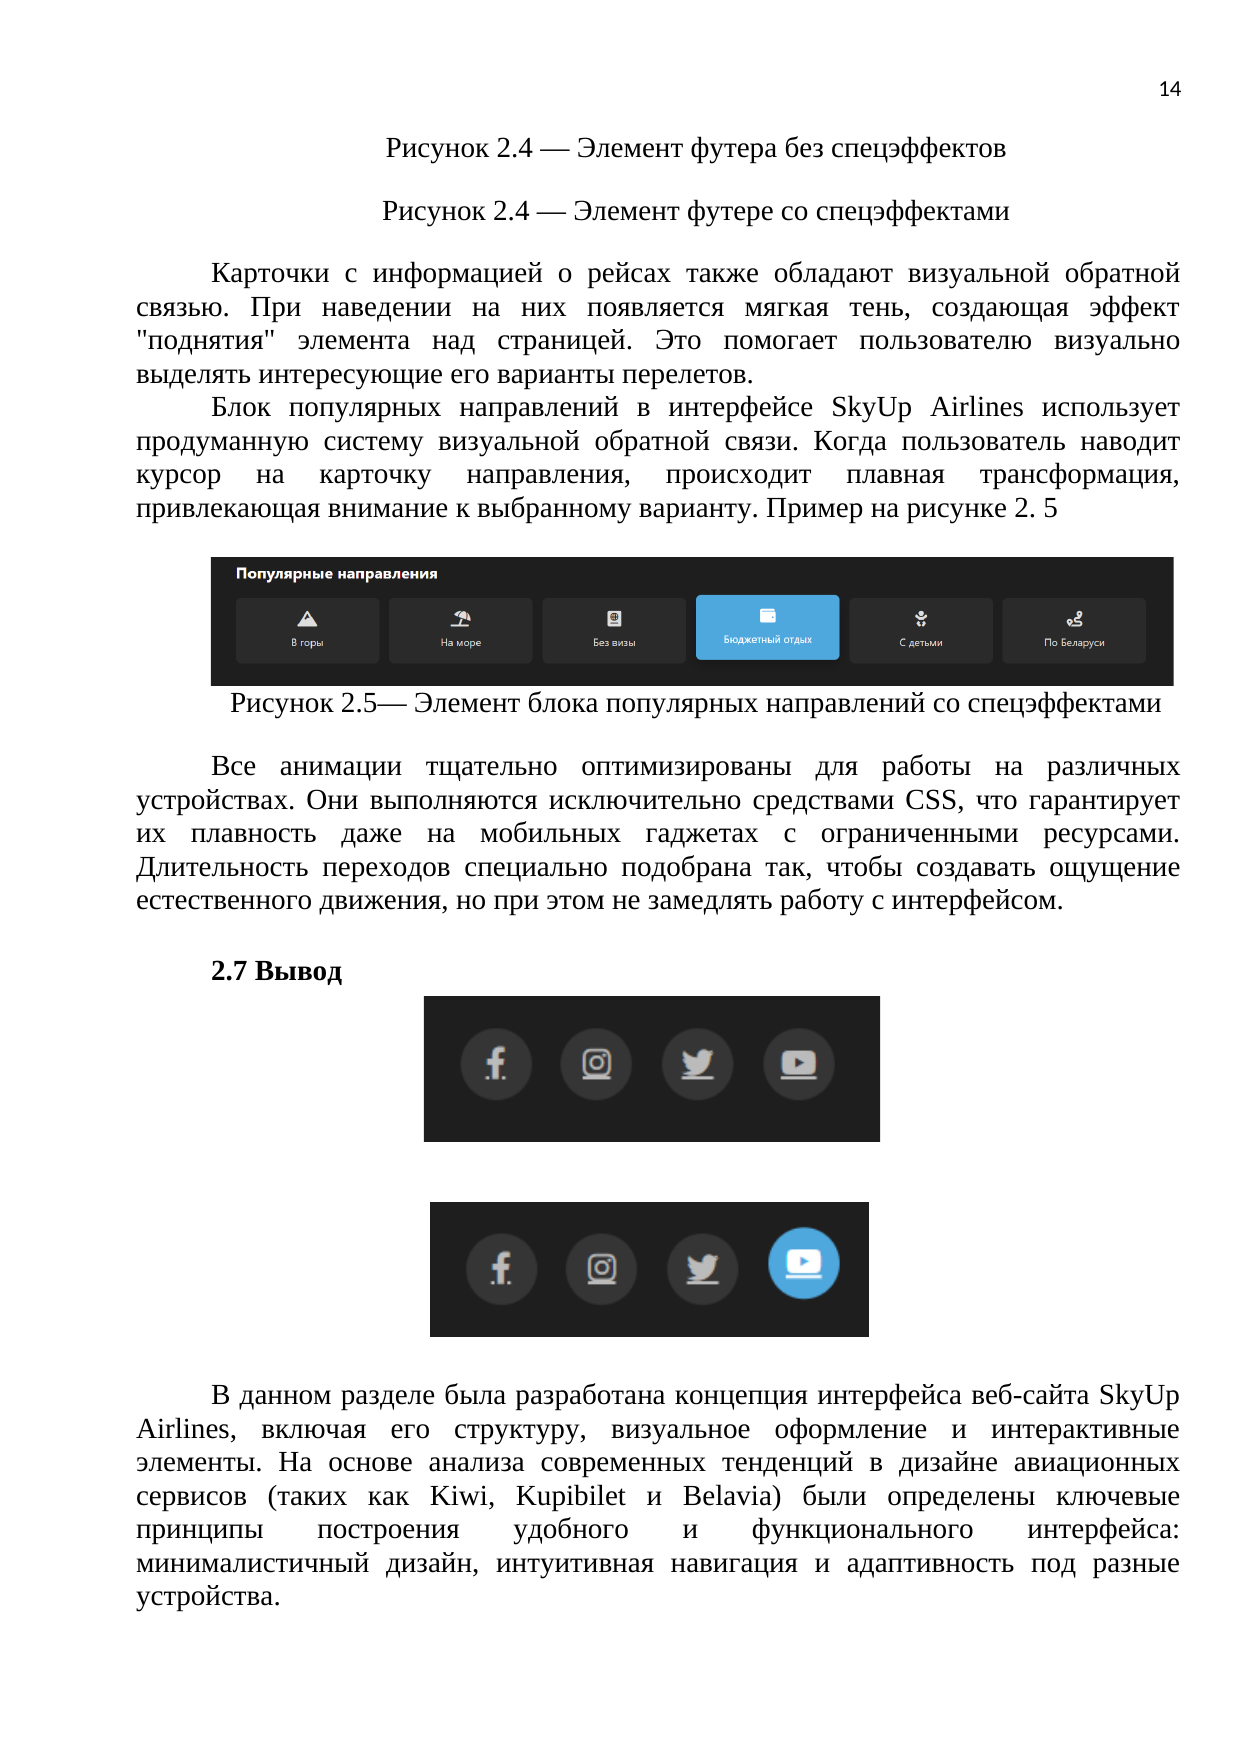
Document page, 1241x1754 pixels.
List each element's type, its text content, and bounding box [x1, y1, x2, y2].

picture [430, 1202, 869, 1337]
text Карточки с информацией о рейсах также обладают визуальной обратной связью. При наведении на них появляется мягкая тень, создающая эффект "поднятия" элемента над страницей. Это помогает пользователю визуально выделять интересующие его варианты перелетов. [136, 255, 1181, 389]
picture [423, 996, 881, 1142]
text Блок популярных направлений в интерфейсе SkyUp Airlines использует продуманную систему визуальной обратной связи. Когда пользователь наводит курсор на карточку направления, происходит плавная трансформация, привлекающая внимание к выбранному варианту. Пример на рисунке 2. 5 [136, 389, 1181, 524]
text Рисунок 2.5— Элемент блока популярных направлений со спецэффектами [136, 686, 1181, 719]
text Рисунок 2.4 — Элемент футера без спецэффектов [136, 130, 1181, 163]
text Рисунок 2.4 — Элемент футере со спецэффектами [136, 193, 1181, 226]
text В данном разделе была разработана концепция интерфейса веб-сайта SkyUp Airlines, включая его структуру, визуальное оформление и интерактивные элементы. На основе анализа современных тенденций в дизайне авиационных сервисов (таких как Kiwi, Kupibilet и Belavia) были определены ключевые принципы построения удобного и функционального интерфейса: минималистичный дизайн, интуитивная навигация и адаптивность под разные устройства. [136, 1027, 1181, 1612]
picture [210, 557, 1174, 686]
text Все анимации тщательно оптимизированы для работы на различных устройствах. Они выполняются исключительно средствами CSS, что гарантирует их плавность даже на мобильных гаджетах с ограниченными ресурсами. Длительность переходов специально подобрана так, чтобы создавать ощущение естественного движения, но при этом не замедлять работу с интерфейсом. [136, 748, 1181, 916]
subtitle 2.7 Вывод [136, 953, 1181, 987]
